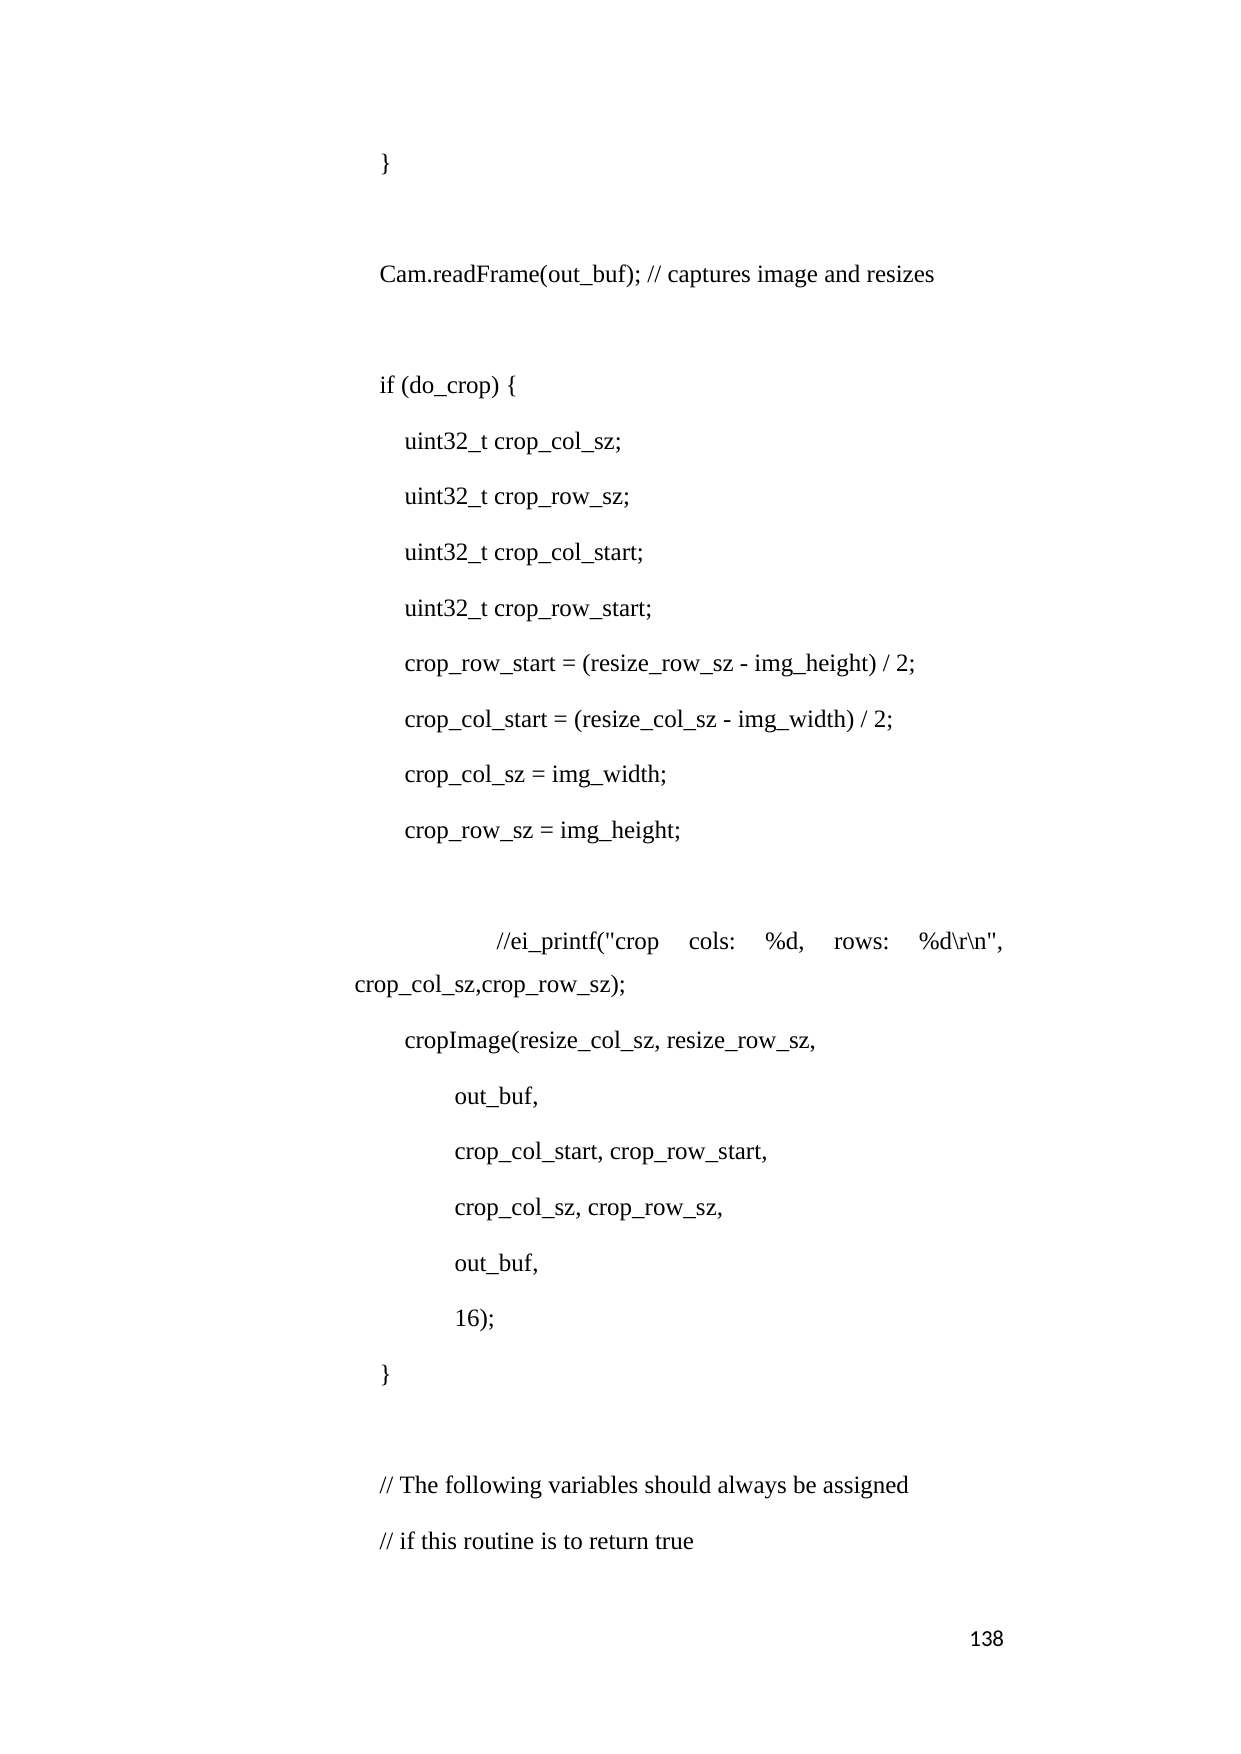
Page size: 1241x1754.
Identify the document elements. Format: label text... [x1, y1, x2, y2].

text crop_row_sz = img_height; [354, 815, 1004, 844]
text uint32_t crop_row_start; [354, 593, 1004, 621]
text 16); [354, 1303, 1004, 1332]
text //ei_printf("crop cols: %d, rows: %d\r\n", crop_col_sz,crop_row_sz); [354, 926, 1004, 998]
text // if this routine is to return true [354, 1526, 1004, 1554]
text } [354, 1359, 1004, 1388]
text cropImage(resize_col_sz, resize_row_sz, [354, 1025, 1004, 1054]
text uint32_t crop_col_sz; [354, 426, 1004, 454]
text crop_col_start, crop_row_start, [354, 1136, 1004, 1165]
text crop_row_start = (resize_row_sz - img_height) / 2; [354, 648, 1004, 677]
text // The following variables should always be assigned [354, 1470, 1004, 1499]
text Cam.readFrame(out_buf); // captures image and resizes [354, 259, 1004, 288]
text uint32_t crop_col_start; [354, 537, 1004, 566]
text out_buf, [354, 1081, 1004, 1109]
text crop_col_sz = img_width; [354, 759, 1004, 788]
text } [354, 148, 1004, 176]
text out_buf, [354, 1248, 1004, 1276]
text uint32_t crop_row_sz; [354, 481, 1004, 510]
text crop_col_sz, crop_row_sz, [354, 1192, 1004, 1221]
text if (do_crop) { [354, 370, 1004, 399]
text crop_col_start = (resize_col_sz - img_width) / 2; [354, 704, 1004, 733]
